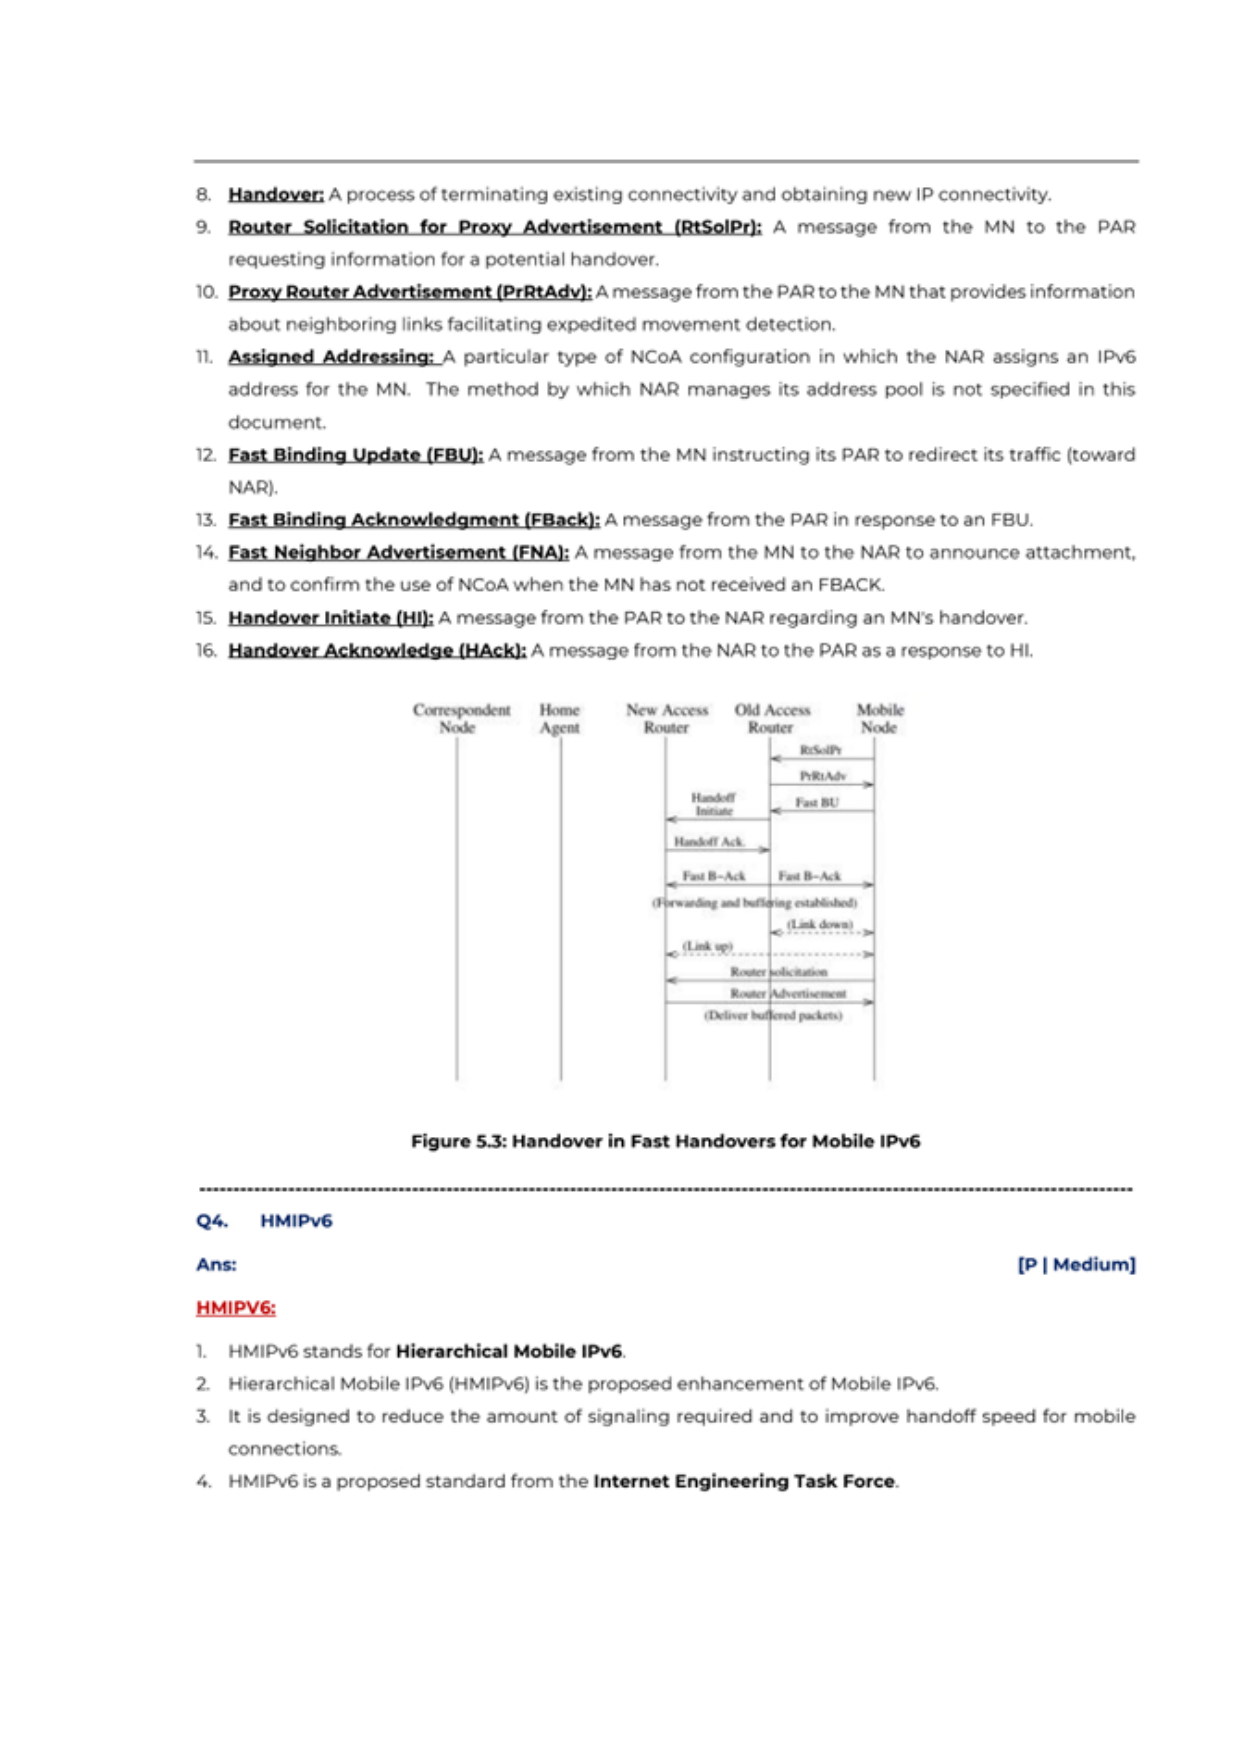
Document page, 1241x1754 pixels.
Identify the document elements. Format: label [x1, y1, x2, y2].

picture [150, 150, 1181, 1512]
